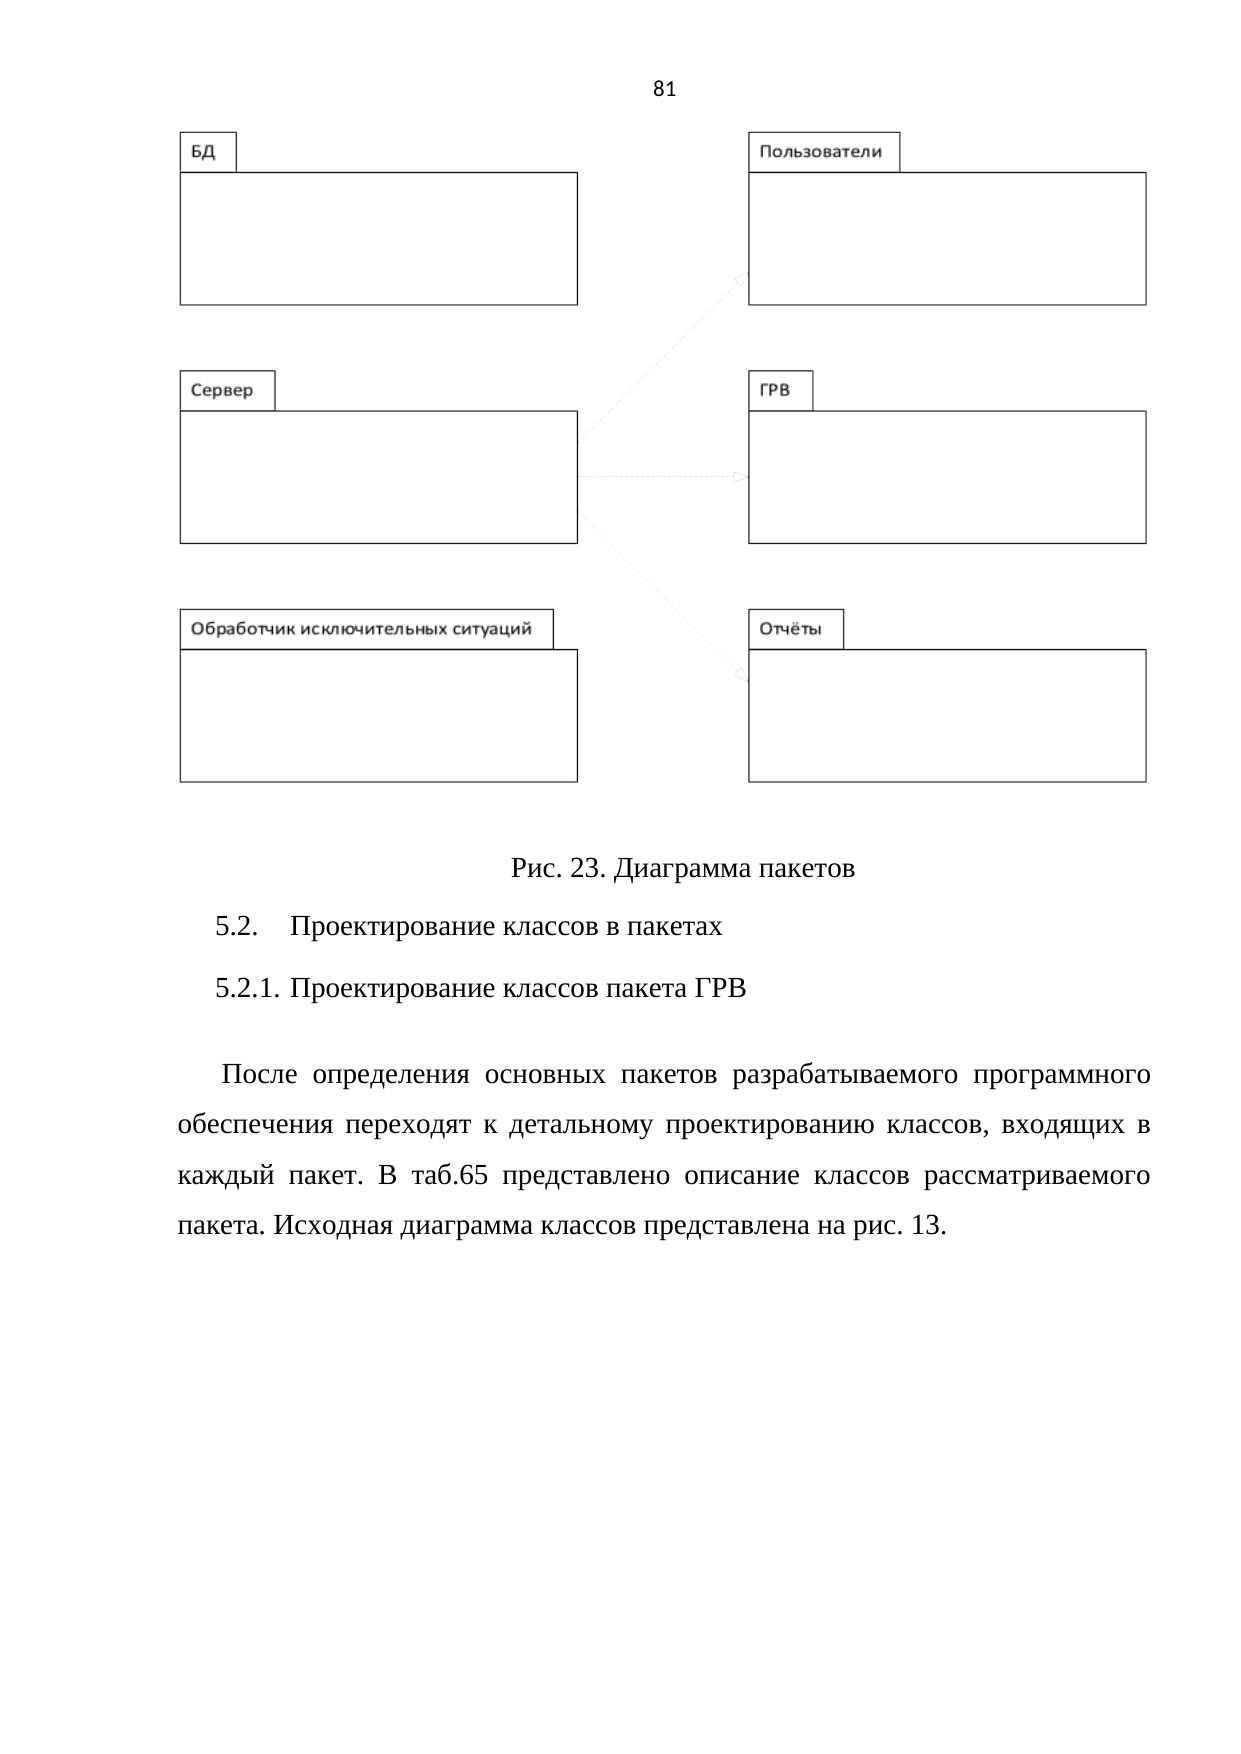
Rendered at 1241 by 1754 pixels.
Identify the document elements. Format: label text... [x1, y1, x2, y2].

list Проектирование классов в пакетах [215, 908, 1152, 942]
text Рис. 23. Диаграмма пакетов [177, 850, 1152, 883]
list Проектирование классов пакета ГРВ [215, 970, 1152, 1003]
text После определения основных пакетов разрабатываемого программного обеспечения переходят к детальному проектированию классов, входящих в каждый пакет. В таб.65 представлено описание классов рассматриваемого пакета. Исходная диаграмма классов представлена на рис. 13. [177, 1056, 1152, 1241]
